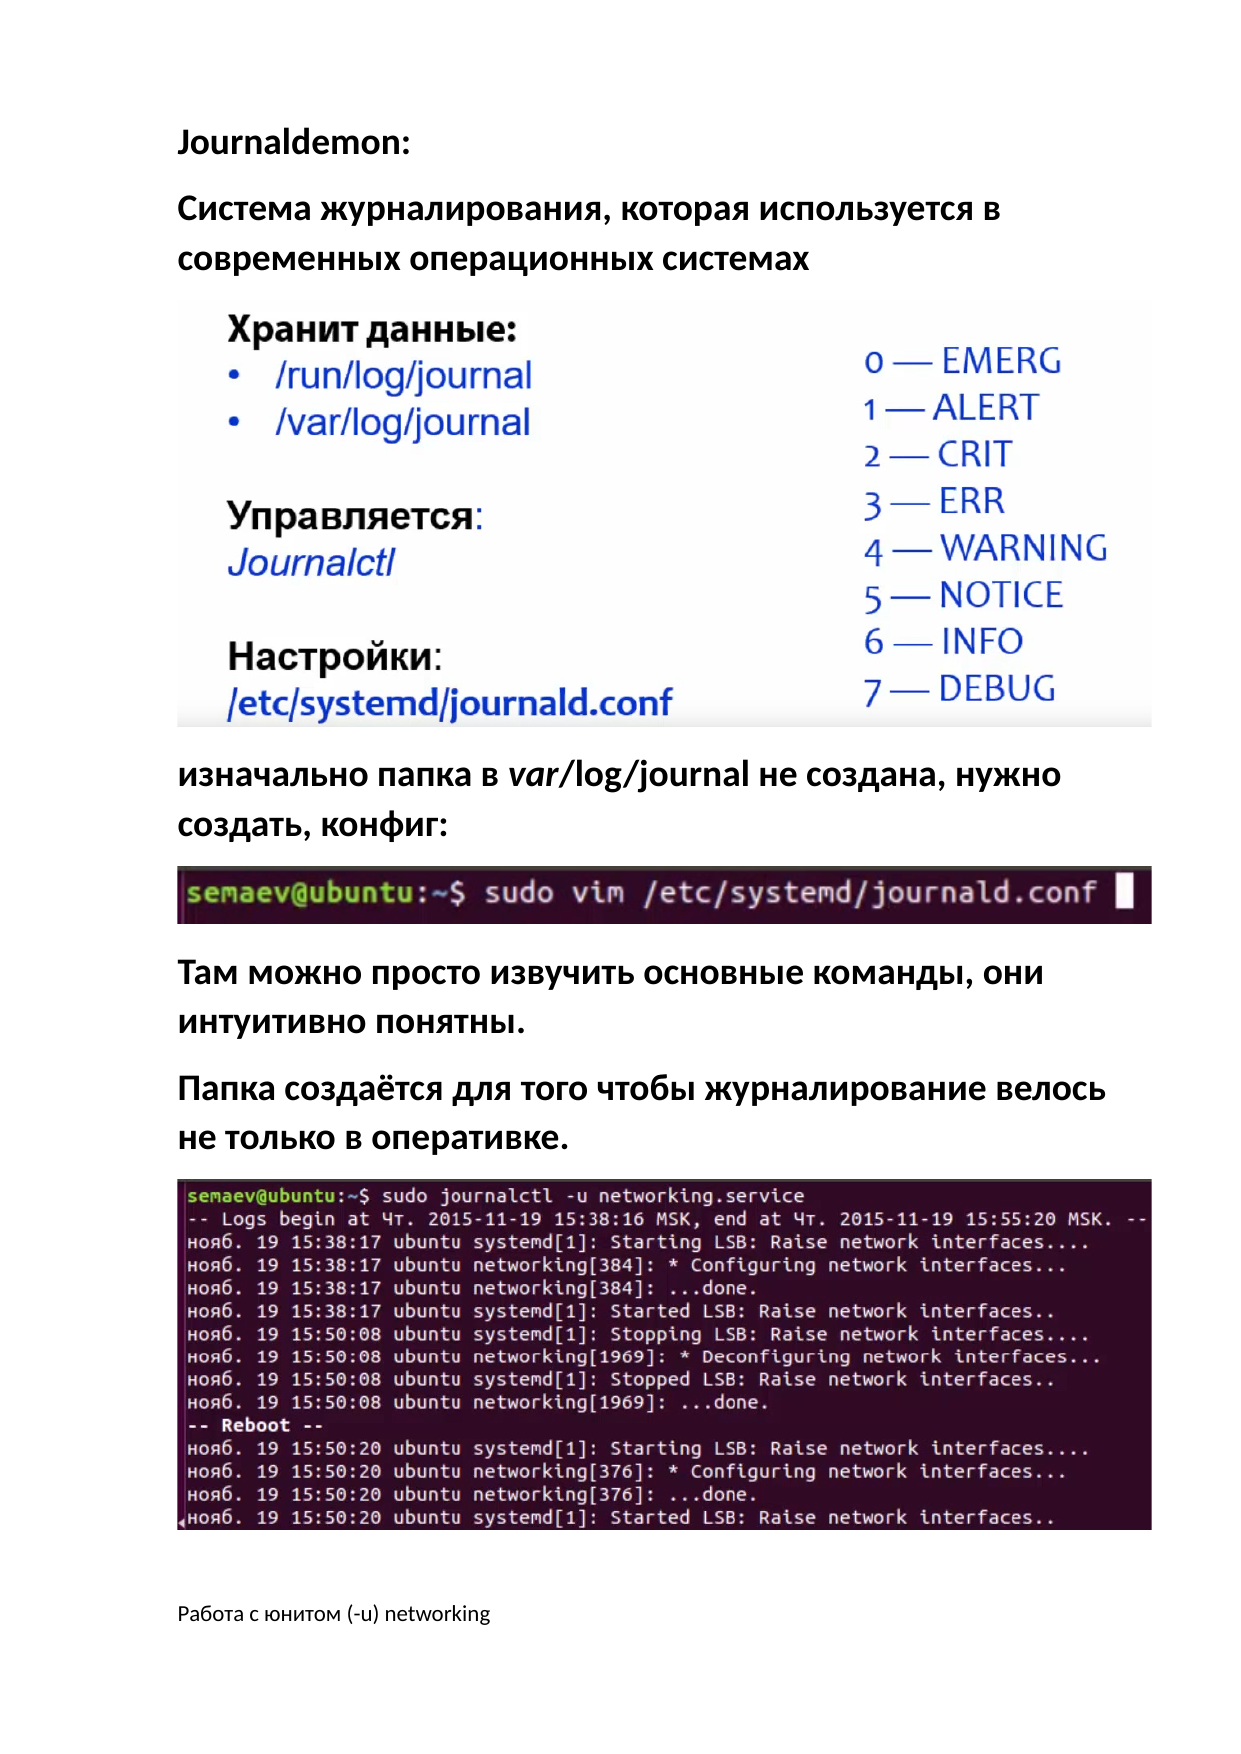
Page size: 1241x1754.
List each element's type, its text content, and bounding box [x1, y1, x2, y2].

picture [177, 300, 1152, 727]
text изначально папка в var/log/journal не создана, нужно создать, конфиг: [177, 727, 1152, 846]
text Journaldemon: [177, 118, 1152, 164]
text Папка создаётся для того чтобы журналирование велось не только в оперативке. [177, 1063, 1152, 1159]
text Система журналирования, которая используется в современных операционных системах [177, 184, 1152, 279]
text Работа с юнитом (-u) networking [177, 1599, 1152, 1627]
text Там можно просто извучить основные команды, они интуитивно понятны. [177, 924, 1152, 1043]
picture [177, 866, 1152, 924]
picture [177, 1179, 1152, 1530]
